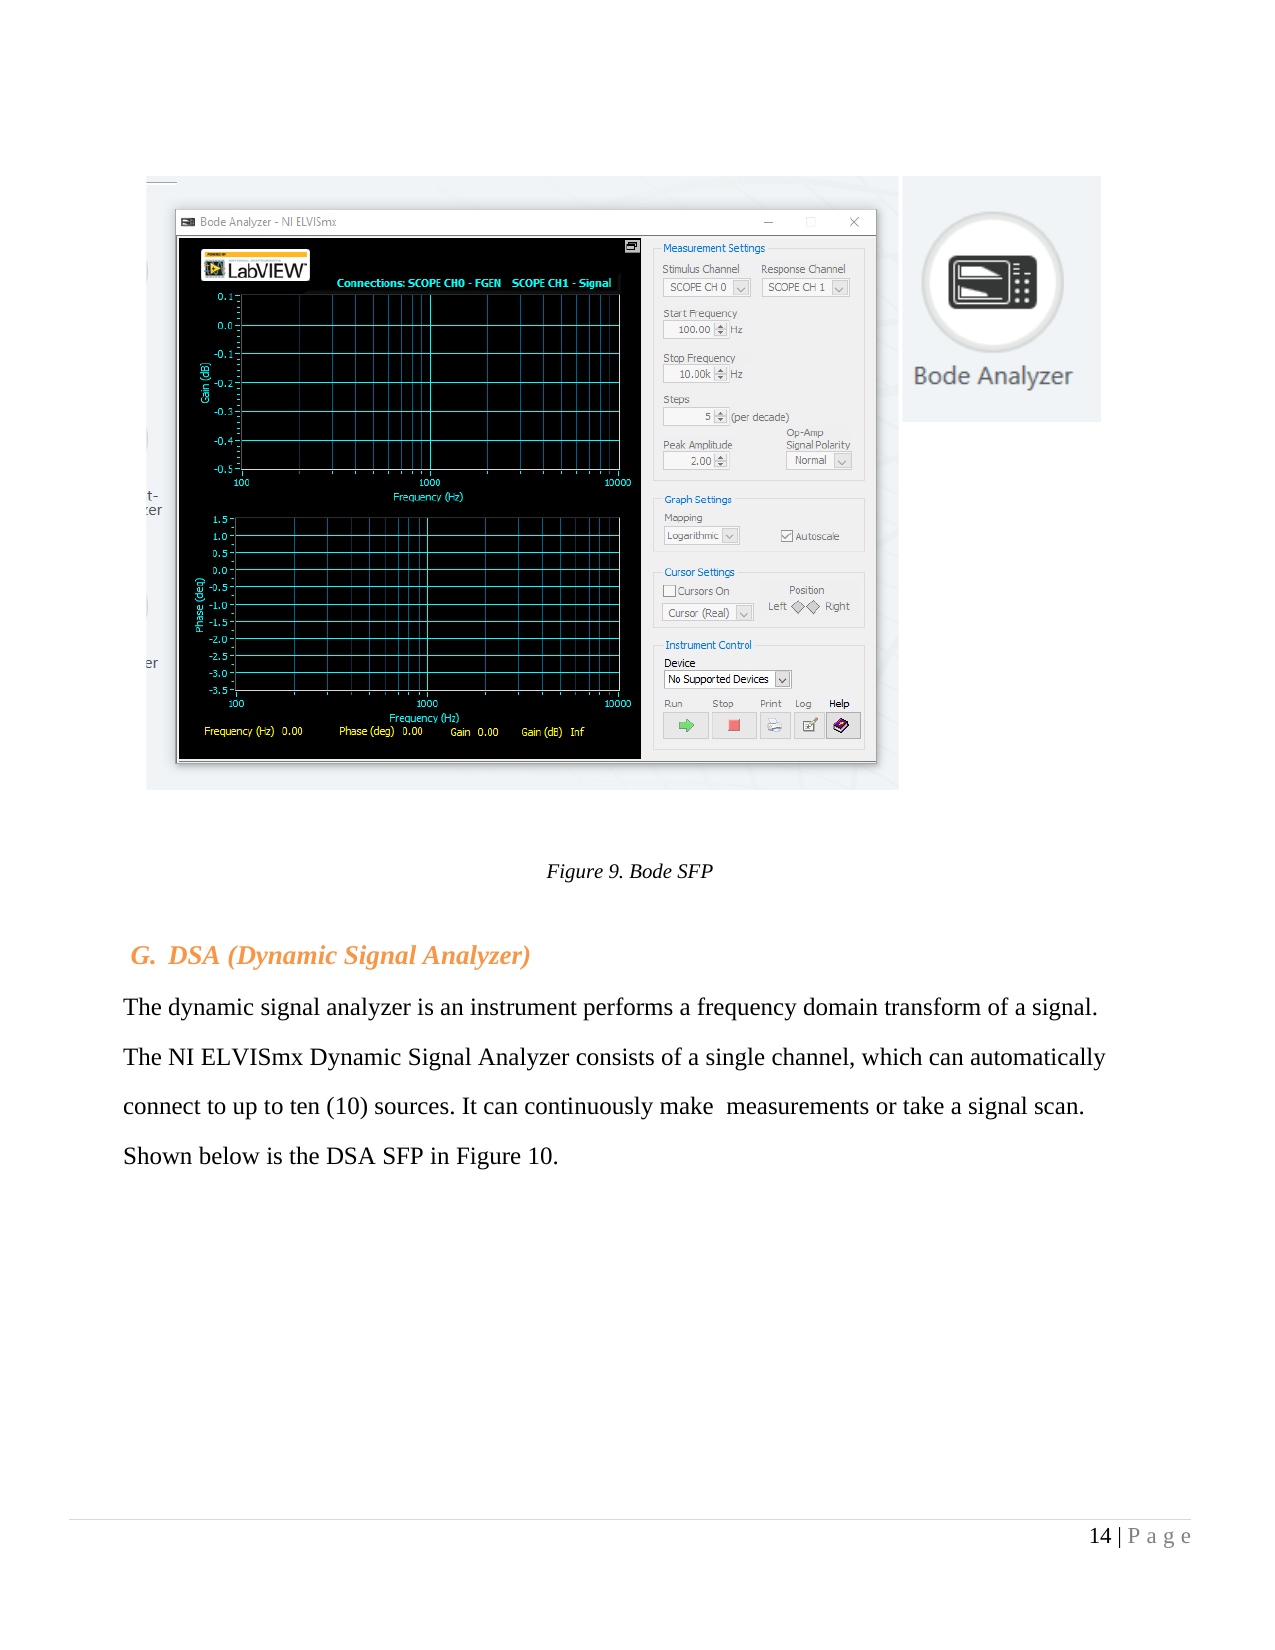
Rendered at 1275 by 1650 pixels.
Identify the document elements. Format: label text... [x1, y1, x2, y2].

text Figure 9. Bode SFP [69, 859, 1191, 883]
picture [901, 176, 1102, 419]
picture [145, 176, 899, 788]
text Shown below is the DSA SFP in Figure 10. [93, 1141, 1113, 1169]
text The dynamic signal analyzer is an instrument performs a frequency domain transform of a signal. [93, 992, 1113, 1021]
text The NI ELVISmx Dynamic Signal Analyzer consists of a single channel, which can automatically [93, 1042, 1113, 1071]
list DSA (Dynamic Signal Analyzer) [130, 939, 1134, 971]
text connect to up to ten (10) sources. It can continuously make measurements or take a signal scan. [93, 1091, 1113, 1120]
